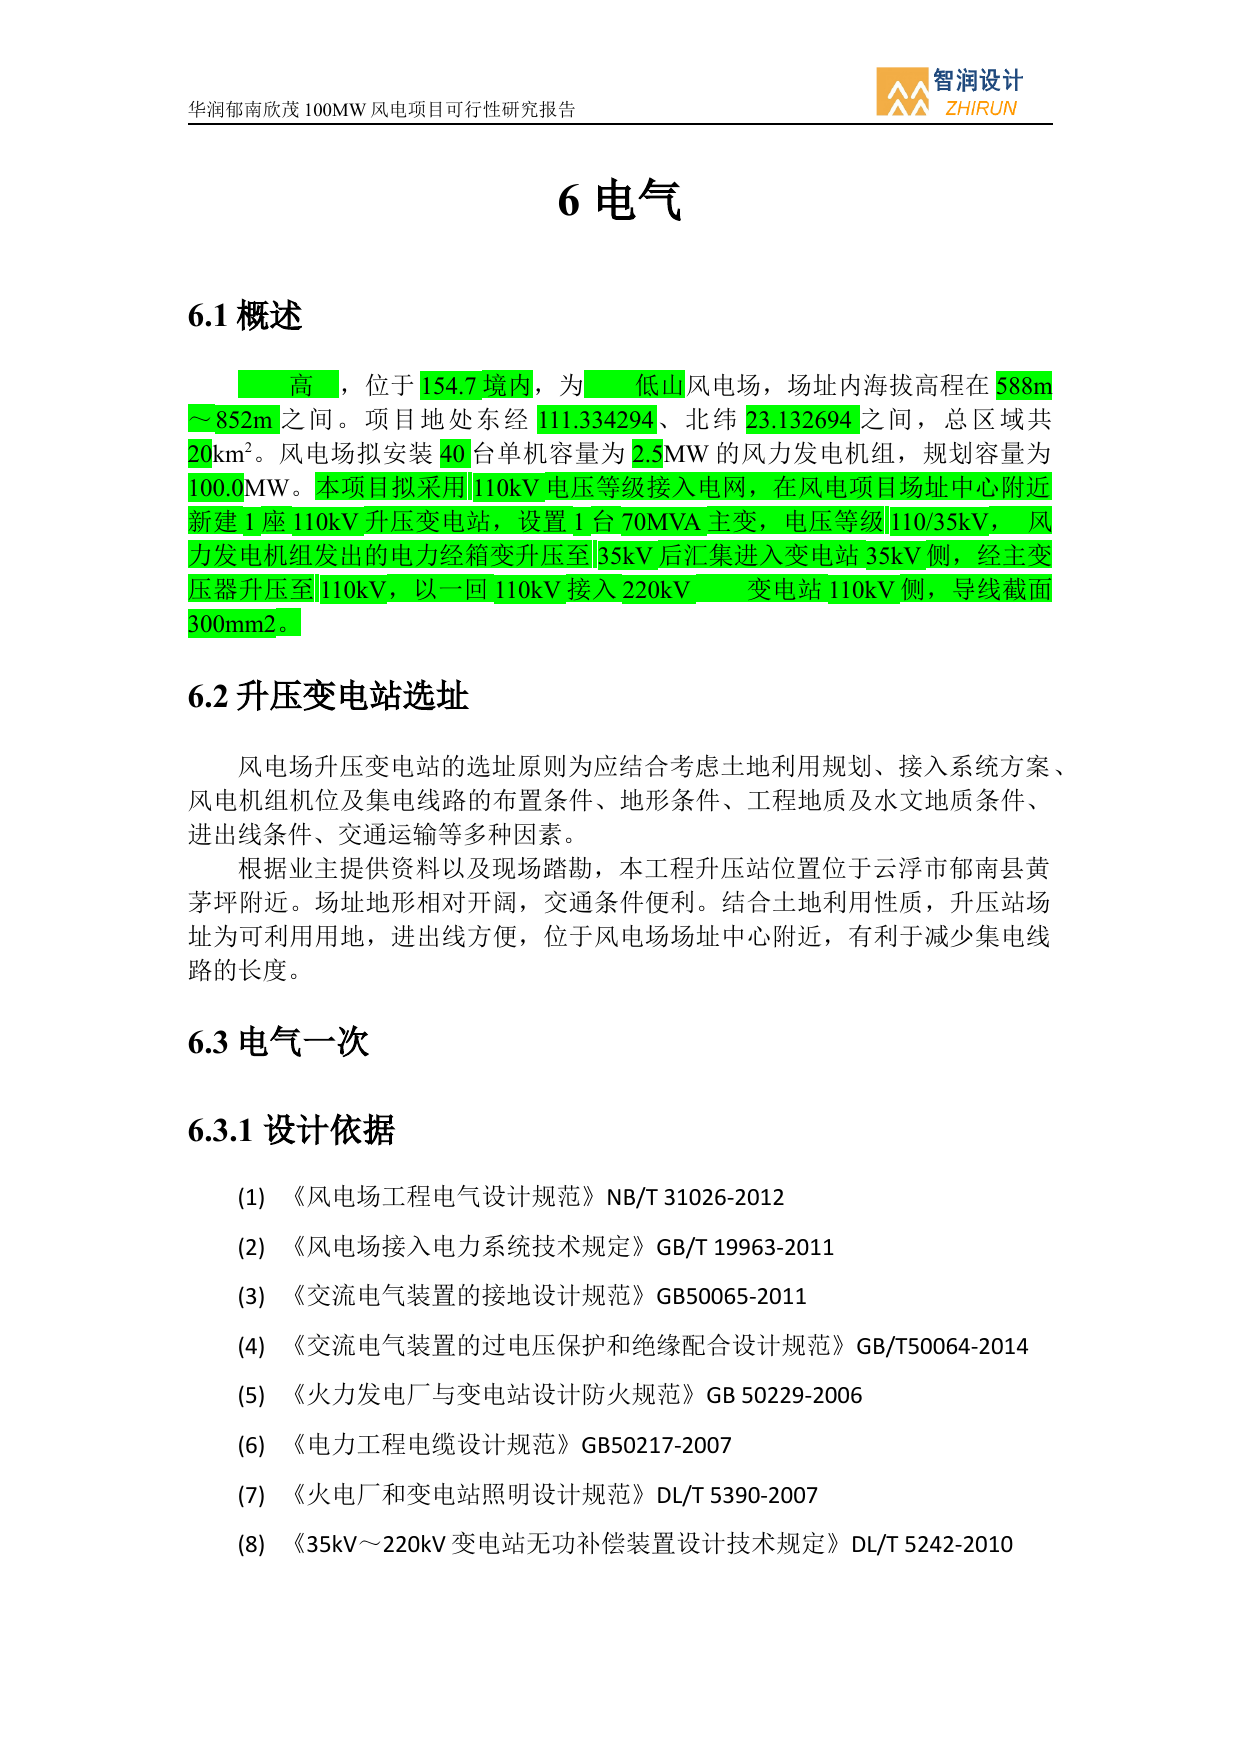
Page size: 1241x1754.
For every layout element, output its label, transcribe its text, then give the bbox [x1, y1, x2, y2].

text 6.2升压变电站选址 [187, 674, 1053, 714]
text 6.3电气一次 [187, 1020, 1053, 1060]
text 江苏高邮，位于154.7境内，为缓坡低山风电场，场址内海拔高程在588m～852m之间。项目地处东经111.334294、北纬23.132694之间，总区域共20km2。风电场拟安装40台单机容量为2.5MW的风力发电机组，规划容量为100.0MW。本项目拟采用110kV电压等级接入电网，在风电项目场址中心附近新建1座110kV升压变电站，设置1台70MVA主变，电压等级110/35kV， 风力发电机组发出的电力经箱变升压至35kV后汇集进入变电站35kV侧，经主变压器升压至110kV，以一回110kV接入220kV白涛变电站110kV侧，导线截面300mm2。 [187, 368, 1053, 640]
list 《交流电气装置的过电压保护和绝缘配合设计规范》GB/T50064-2014 [237, 1328, 1053, 1362]
text 风电场升压变电站的选址原则为应结合考虑土地利用规划、接入系统方案、风电机组机位及集电线路的布置条件、地形条件、工程地质及水文地质条件、进出线条件、交通运输等多种因素。 [187, 748, 1053, 850]
list 《风电场工程电气设计规范》NB/T 31026-2012 [237, 1179, 1053, 1213]
list 《交流电气装置的接地设计规范》GB50065-2011 [237, 1278, 1053, 1312]
list 《35kV～220kV变电站无功补偿装置设计技术规定》DL/T 5242-2010 [237, 1526, 1053, 1560]
list 《火力发电厂与变电站设计防火规范》GB 50229-2006 [237, 1377, 1053, 1411]
list 《电力工程电缆设计规范》GB50217-2007 [237, 1427, 1053, 1461]
list 《火电厂和变电站照明设计规范》DL/T 5390-2007 [237, 1477, 1053, 1511]
text 6.1概述 [187, 293, 1053, 334]
text 6 电气 [187, 164, 1053, 232]
list 《风电场接入电力系统技术规定》GB/T 19963-2011 [237, 1229, 1053, 1263]
picture [876, 65, 1024, 117]
text 6.3.1 设计依据 [187, 1094, 1053, 1162]
text 根据业主提供资料以及现场踏勘，本工程升压站位置位于云浮市郁南县黄茅坪附近。场址地形相对开阔，交通条件便利。结合土地利用性质，升压站场址为可利用用地，进出线方便，位于风电场场址中心附近，有利于减少集电线路的长度。 [187, 850, 1053, 986]
